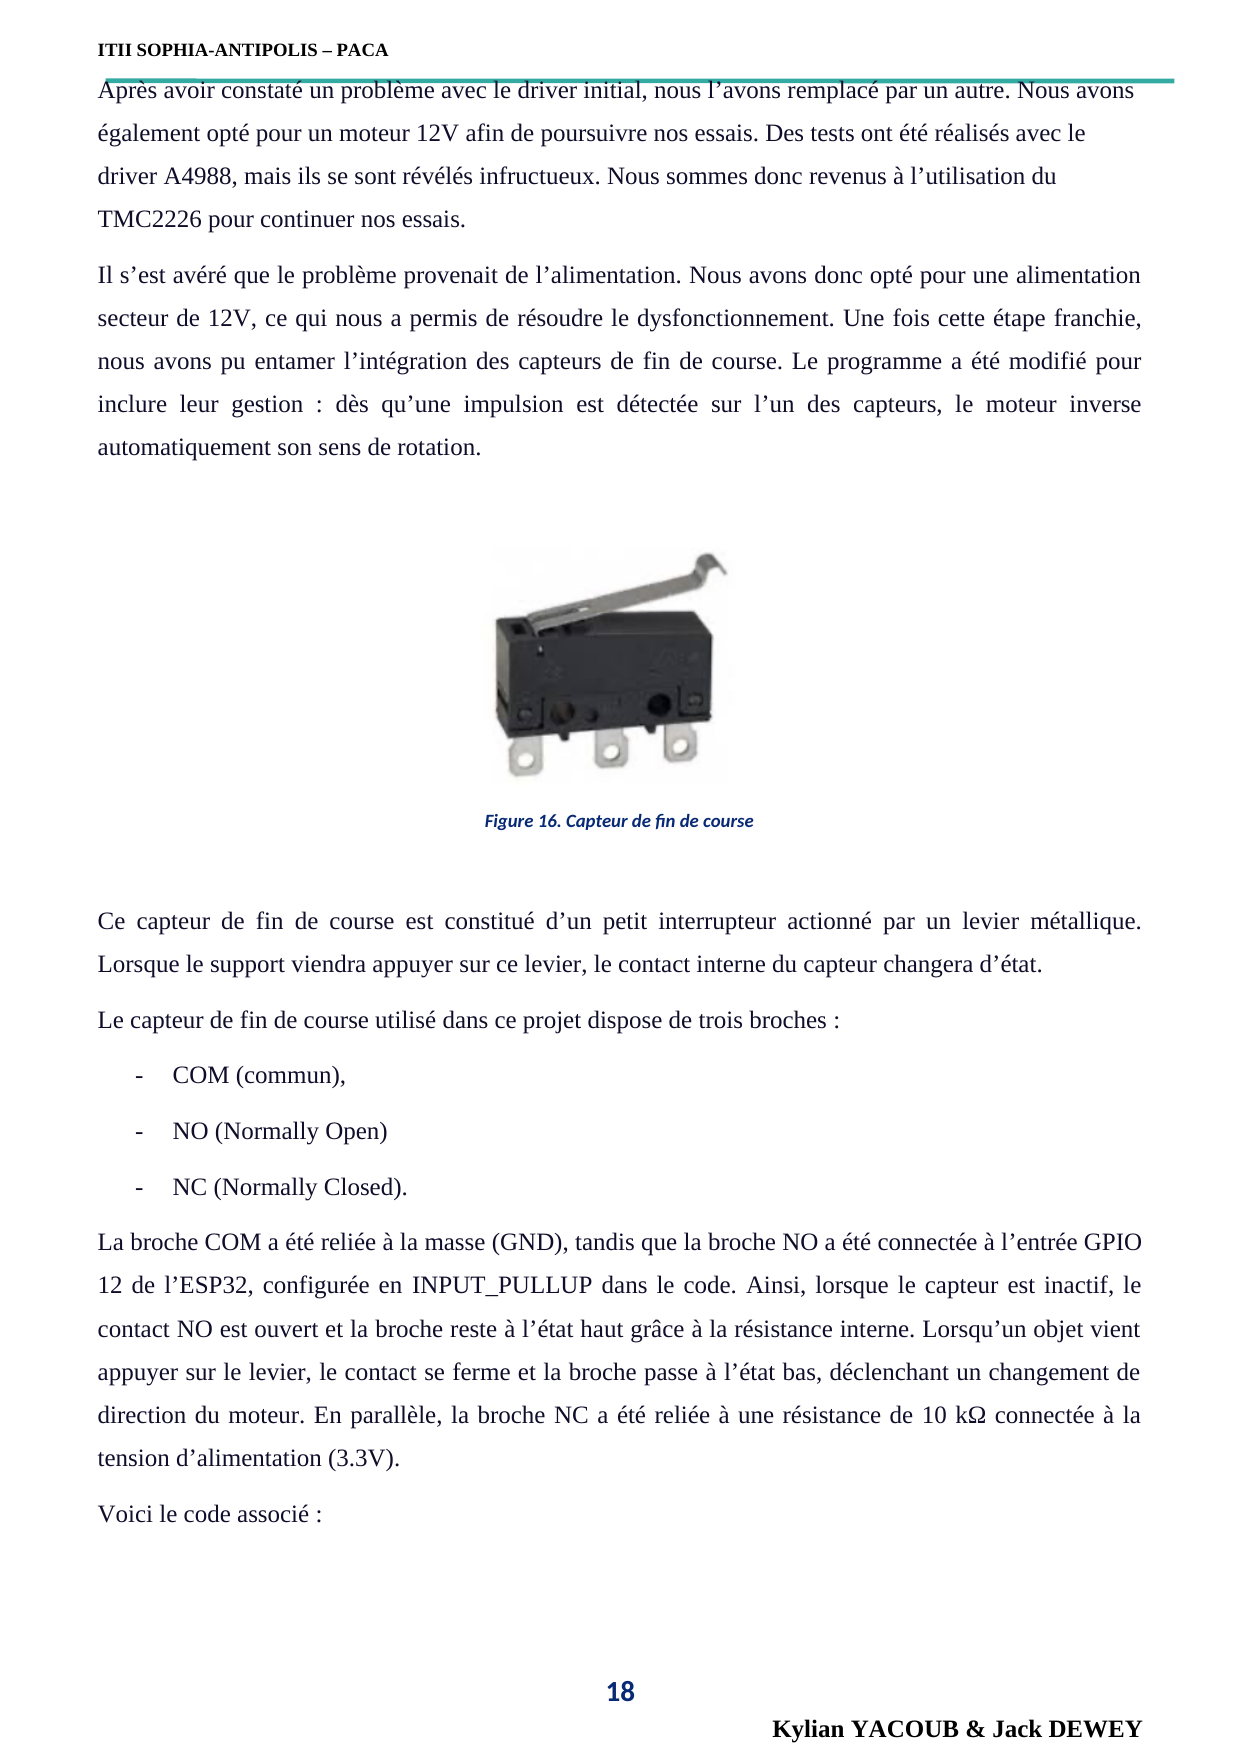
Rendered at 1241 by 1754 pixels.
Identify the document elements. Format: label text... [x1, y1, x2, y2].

text Voici le code associé : [97, 1499, 1143, 1527]
text Figure 16. Capteur de fin de course [97, 809, 1143, 832]
text Ce capteur de fin de course est constitué d’un petit interrupteur actionné par un levier métallique. Lorsque le support viendra appuyer sur ce levier, le contact interne du capteur changera d’état. [97, 906, 1143, 978]
list NO (Normally Open) [135, 1116, 1143, 1145]
list COM (commun), [135, 1061, 1143, 1089]
text La broche COM a été reliée à la masse (GND), tandis que la broche NO a été connectée à l’entrée GPIO 12 de l’ESP32, configurée en INPUT_PULLUP dans le code. Ainsi, lorsque le capteur est inactif, le contact NO est ouvert et la broche reste à l’état haut grâce à la résistance interne. Lorsqu’un objet vient appuyer sur le levier, le contact se ferme et la broche passe à l’état bas, déclenchant un changement de direction du moteur. En parallèle, la broche NC a été reliée à une résistance de 10 kΩ connectée à la tension d’alimentation (3.3V). [97, 1227, 1143, 1472]
text Le capteur de fin de course utilisé dans ce projet dispose de trois broches : [97, 1005, 1143, 1034]
text Il s’est avéré que le problème provenait de l’alimentation. Nous avons donc opté pour une alimentation secteur de 12V, ce qui nous a permis de résoudre le dysfonctionnement. Une fois cette étape franchie, nous avons pu entamer l’intégration des capteurs de fin de course. Le programme a été modifié pour inclure leur gestion : dès qu’une impulsion est détectée sur l’un des capteurs, le moteur inverse automatiquement son sens de rotation. [97, 260, 1143, 461]
picture [449, 529, 791, 804]
list NC (Normally Closed). [135, 1172, 1143, 1201]
text Après avoir constaté un problème avec le driver initial, nous l’avons remplacé par un autre. Nous avons également opté pour un moteur 12V afin de poursuivre nos essais. Des tests ont été réalisés avec le driver A4988, mais ils se sont révélés infructueux. Nous sommes donc revenus à l’utilisation du TMC2226 pour continuer nos essais. [97, 75, 1143, 233]
